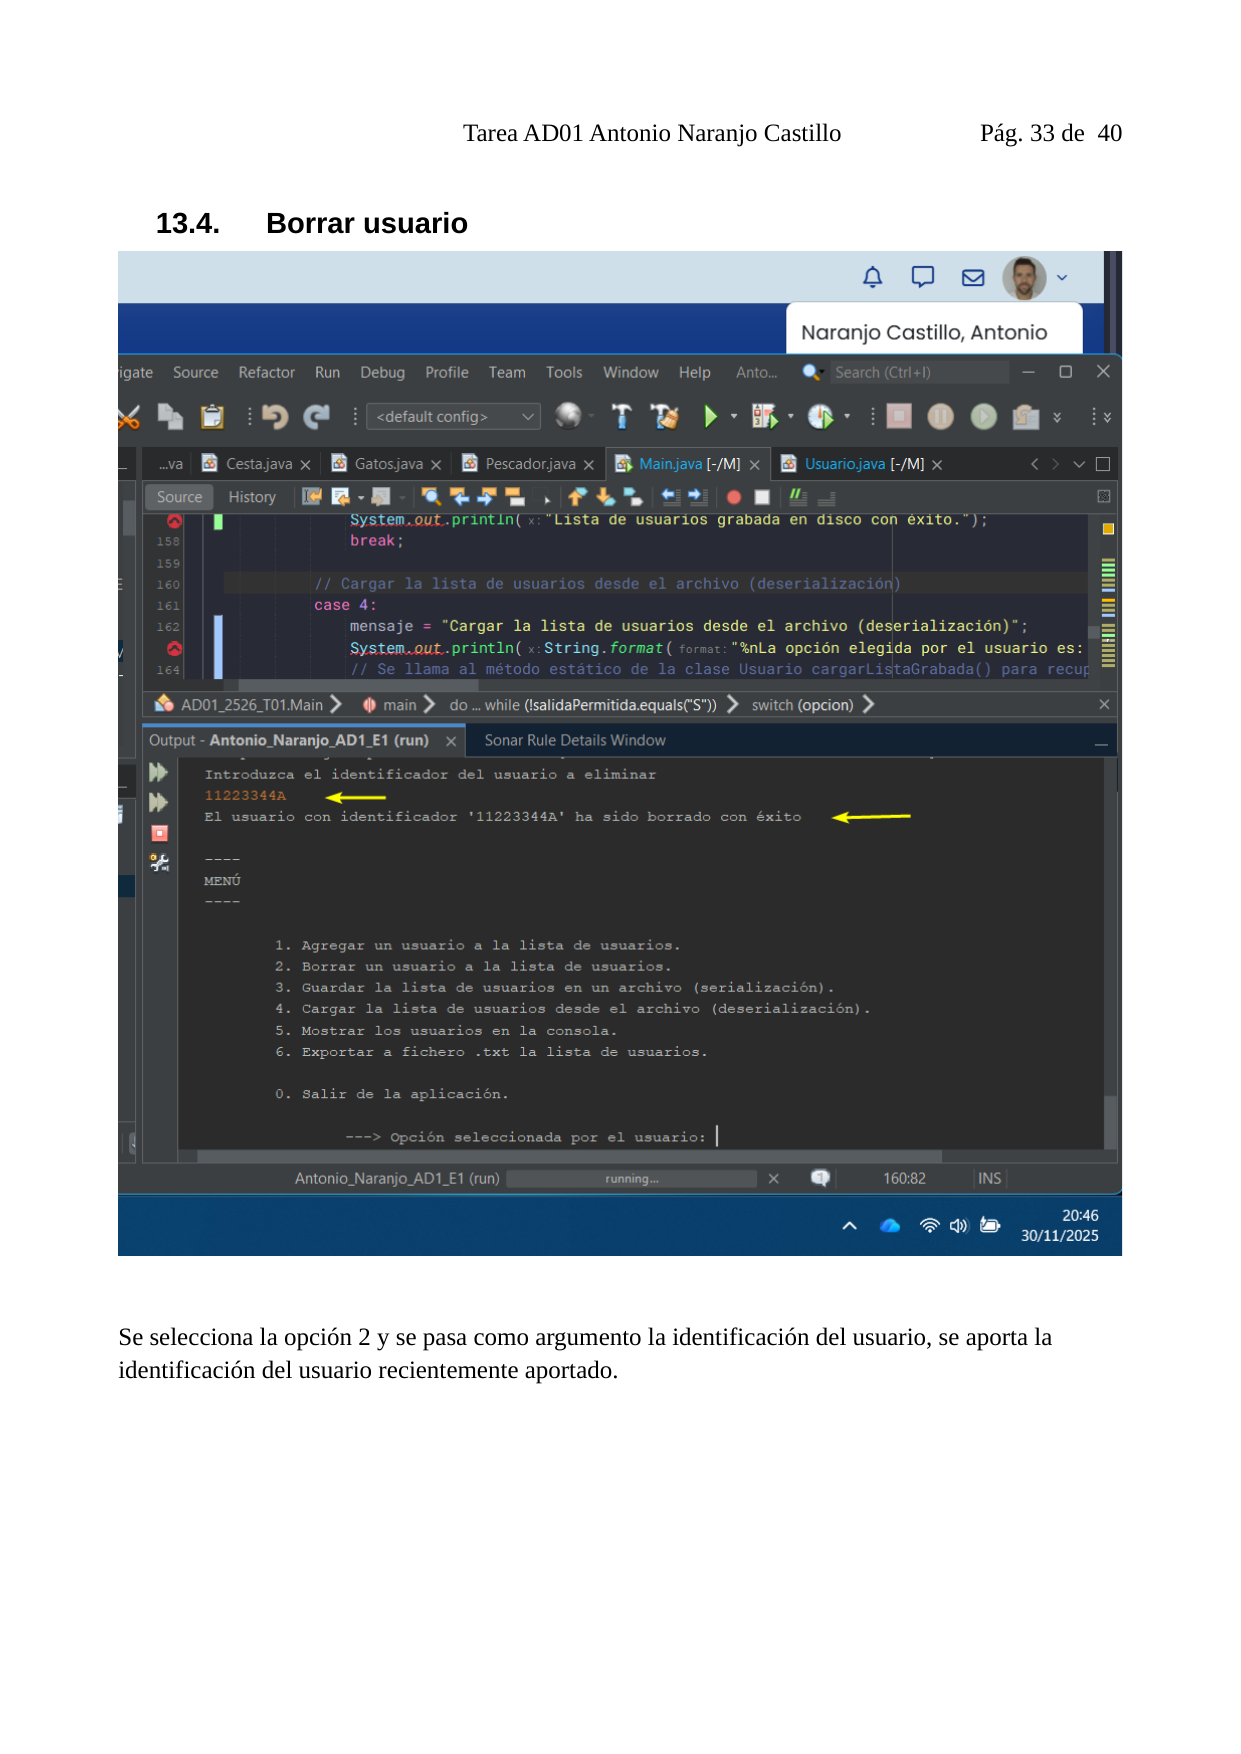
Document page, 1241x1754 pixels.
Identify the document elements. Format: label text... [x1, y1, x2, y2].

subtitle Borrar usuario [156, 206, 1122, 239]
picture [118, 251, 1123, 1256]
text Se selecciona la opción 2 y se pasa como argumento la identificación del usuario, se aporta la identificación del usuario recientemente aportado. [118, 1322, 1122, 1384]
